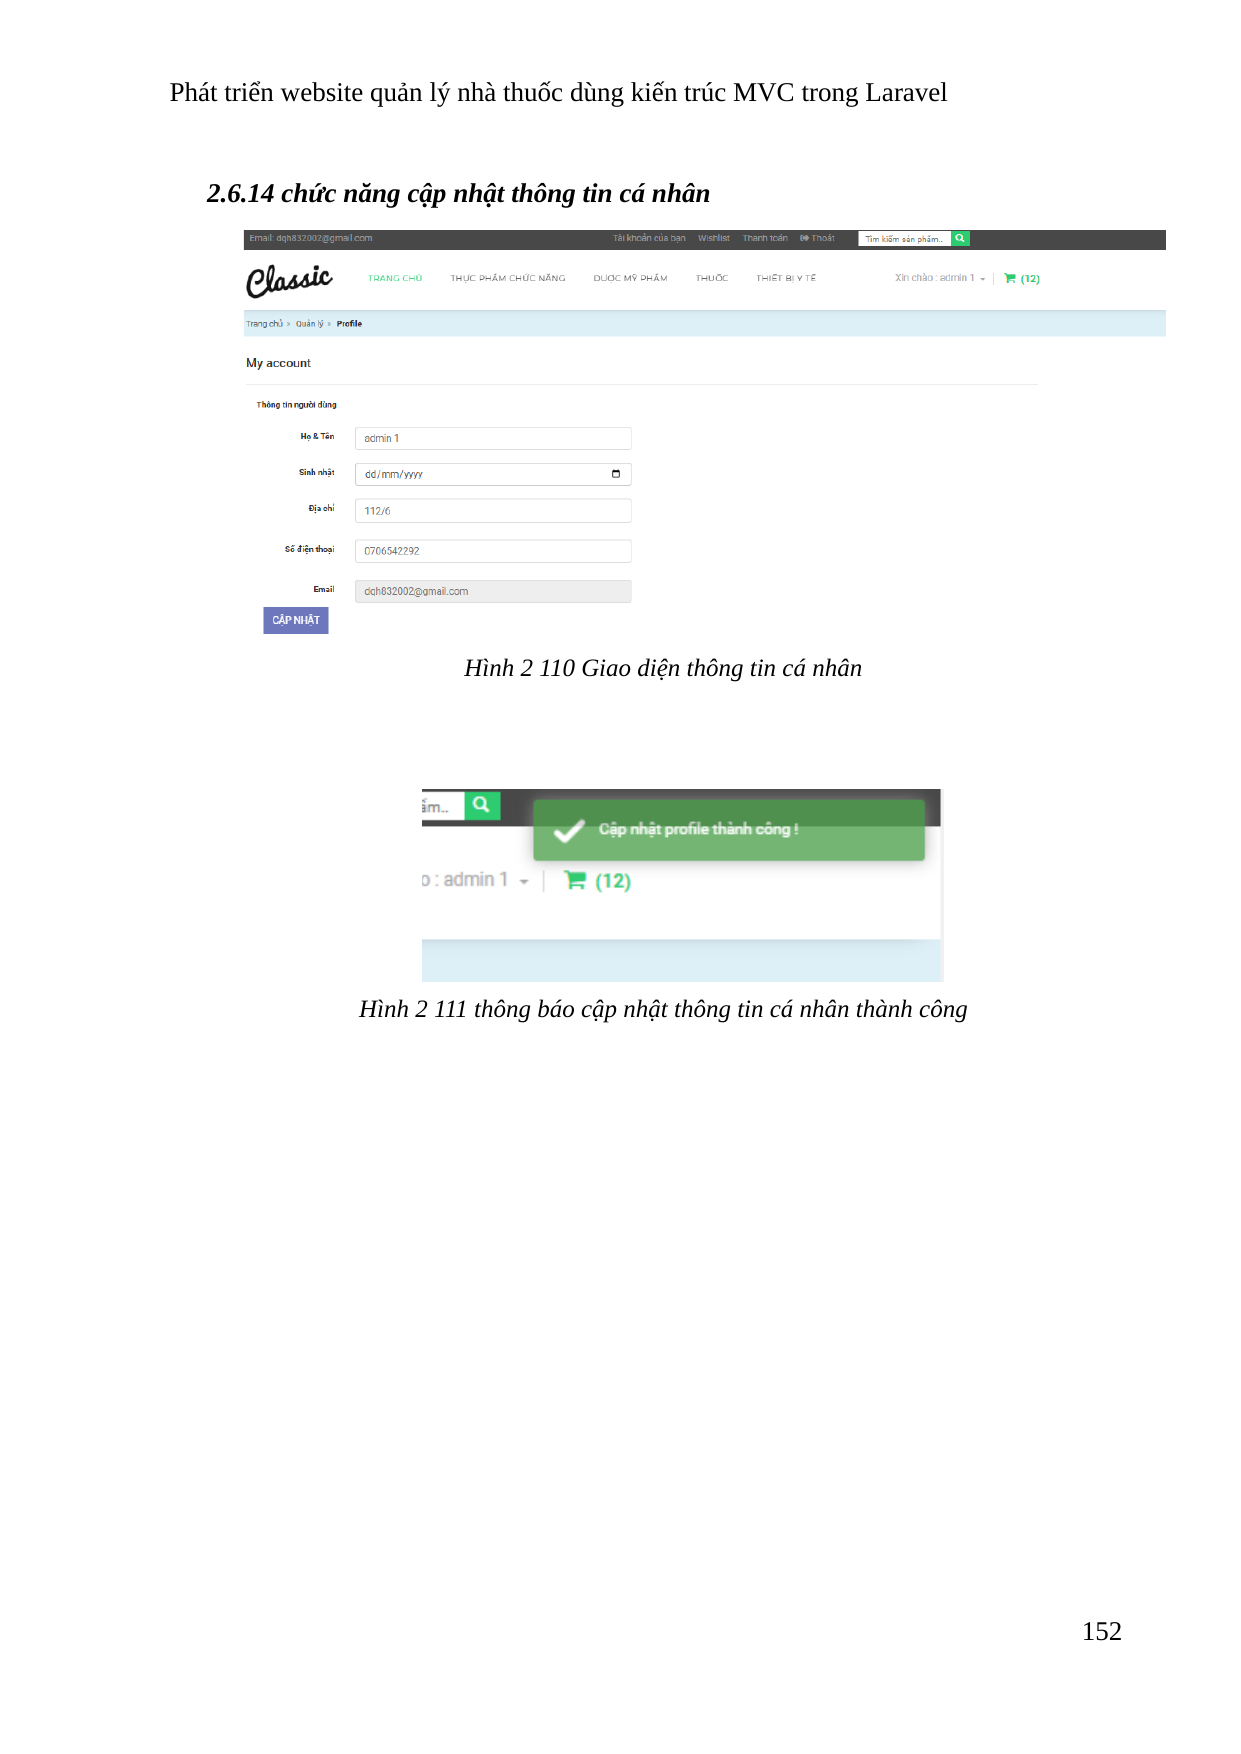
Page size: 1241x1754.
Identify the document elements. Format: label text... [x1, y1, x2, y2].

picture [422, 789, 944, 982]
text 2.6.14 chức năng cập nhật thông tin cá nhân [207, 177, 1122, 208]
picture [243, 230, 1166, 641]
